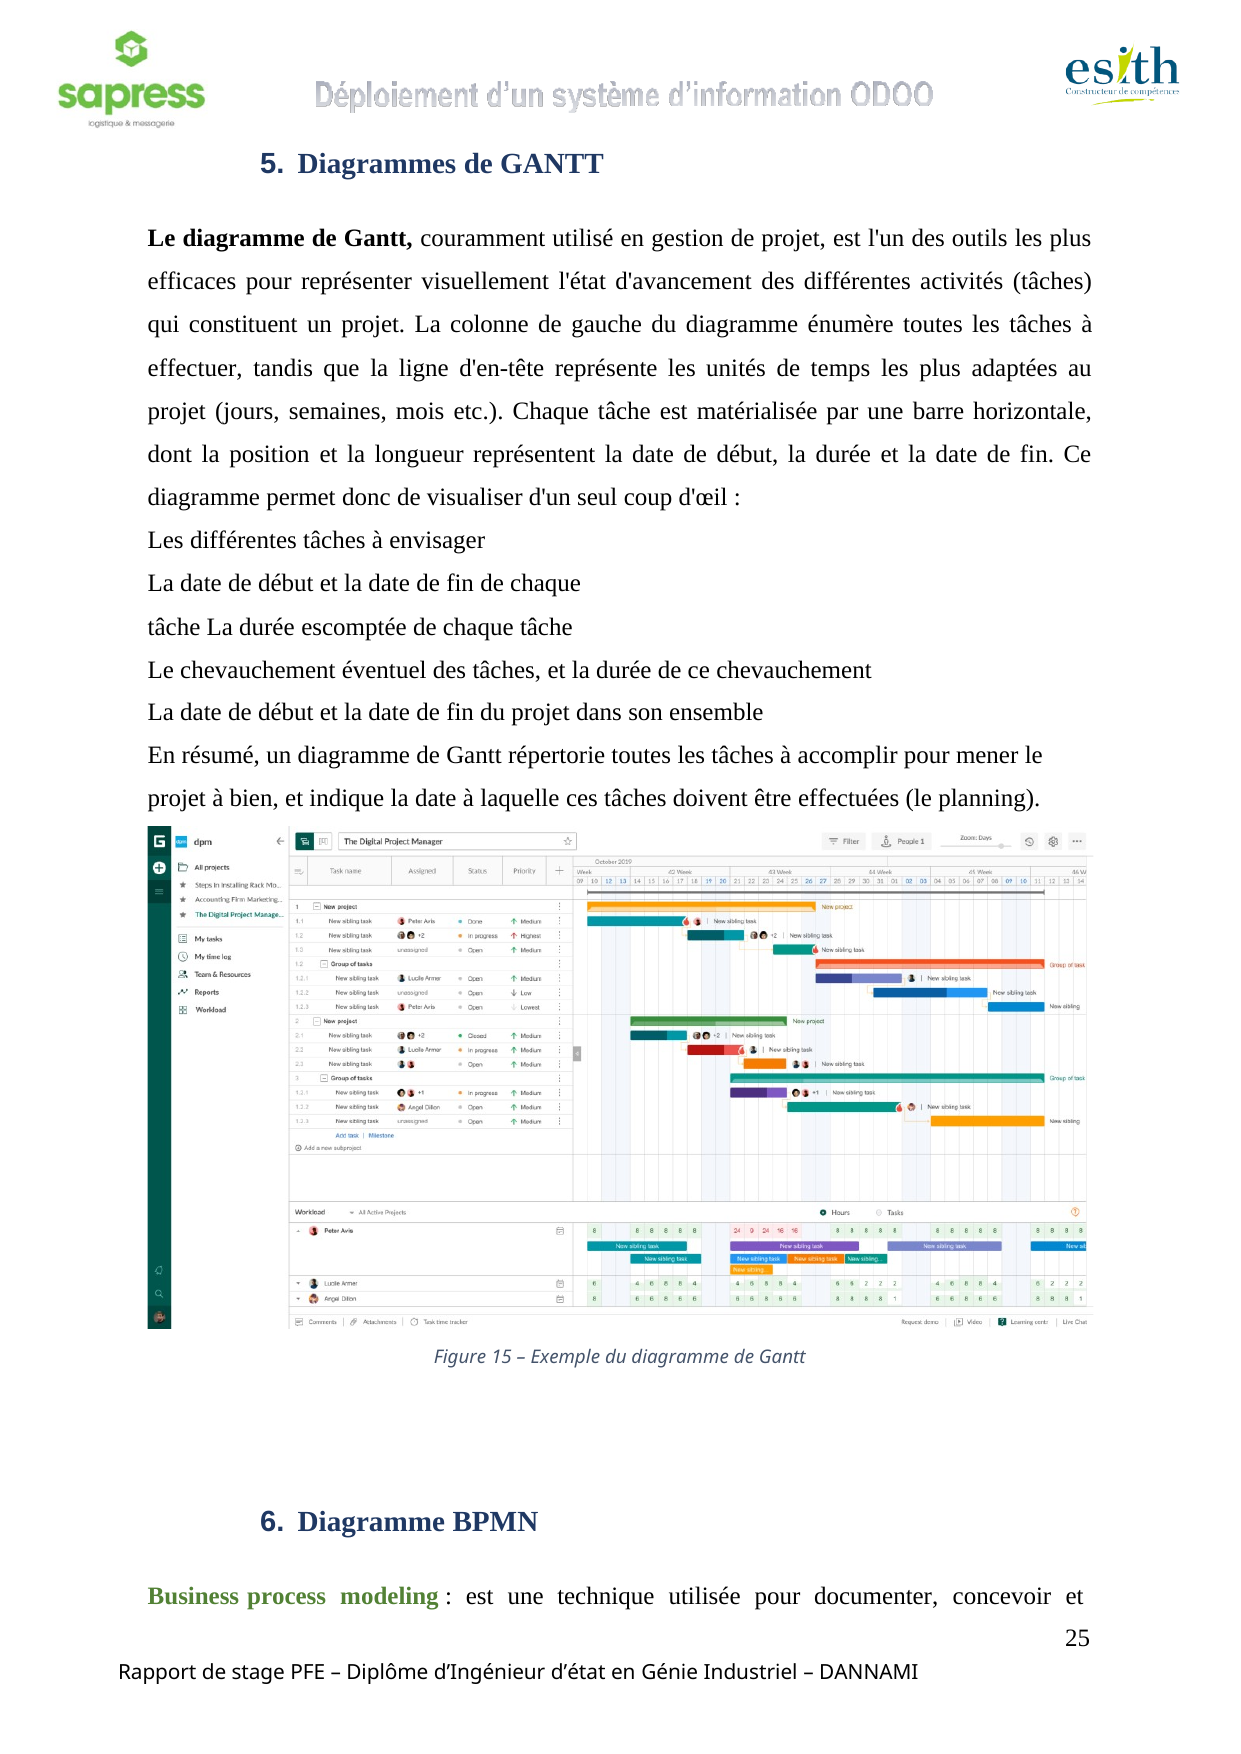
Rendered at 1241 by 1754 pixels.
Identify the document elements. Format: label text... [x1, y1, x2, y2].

picture [1065, 40, 1180, 106]
text Business process modeling : est une technique utilisée pour documenter, concevoir et [147, 1581, 1217, 1610]
text Les différentes tâches à envisager [147, 525, 1217, 554]
picture [316, 80, 621, 113]
picture [622, 80, 933, 106]
text En résumé, un diagramme de Gantt répertorie toutes les tâches à accomplir pour mener le projet à bien, et indique la date à laquelle ces tâches doivent être effectuées (le planning). [147, 740, 1095, 812]
text Le chevauchement éventuel des tâches, et la durée de ce chevauchement La date de début et la date de fin du projet dans son ensemble [147, 655, 893, 726]
picture [147, 826, 1094, 1329]
subtitle Diagrammes de GANTT [260, 146, 1217, 180]
picture [56, 29, 209, 129]
text Le diagramme de Gantt, couramment utilisé en gestion de projet, est l'un des outils les plus efficaces pour représenter visuellement l'état d'avancement des différentes activités (tâches) qui constituent un projet. La colonne de gauche du diagramme énumère toutes les tâches à effectuer, tandis que la ligne d'en-tête représente les unités de temps les plus adaptées au projet (jours, semaines, mois etc.). Chaque tâche est matérialisée par une barre horizontale, dont la position et la longueur représentent la date de début, la durée et la date de fin. Ce diagramme permet donc de visualiser d'un seul coup d'œil : [147, 223, 1092, 511]
subtitle Diagramme BPMN [260, 1504, 1217, 1538]
text La date de début et la date de fin de chaque tâche La durée escomptée de chaque tâche [147, 568, 639, 640]
text Figure 15 – Exemple du diagramme de Gantt [52, 1343, 1187, 1369]
